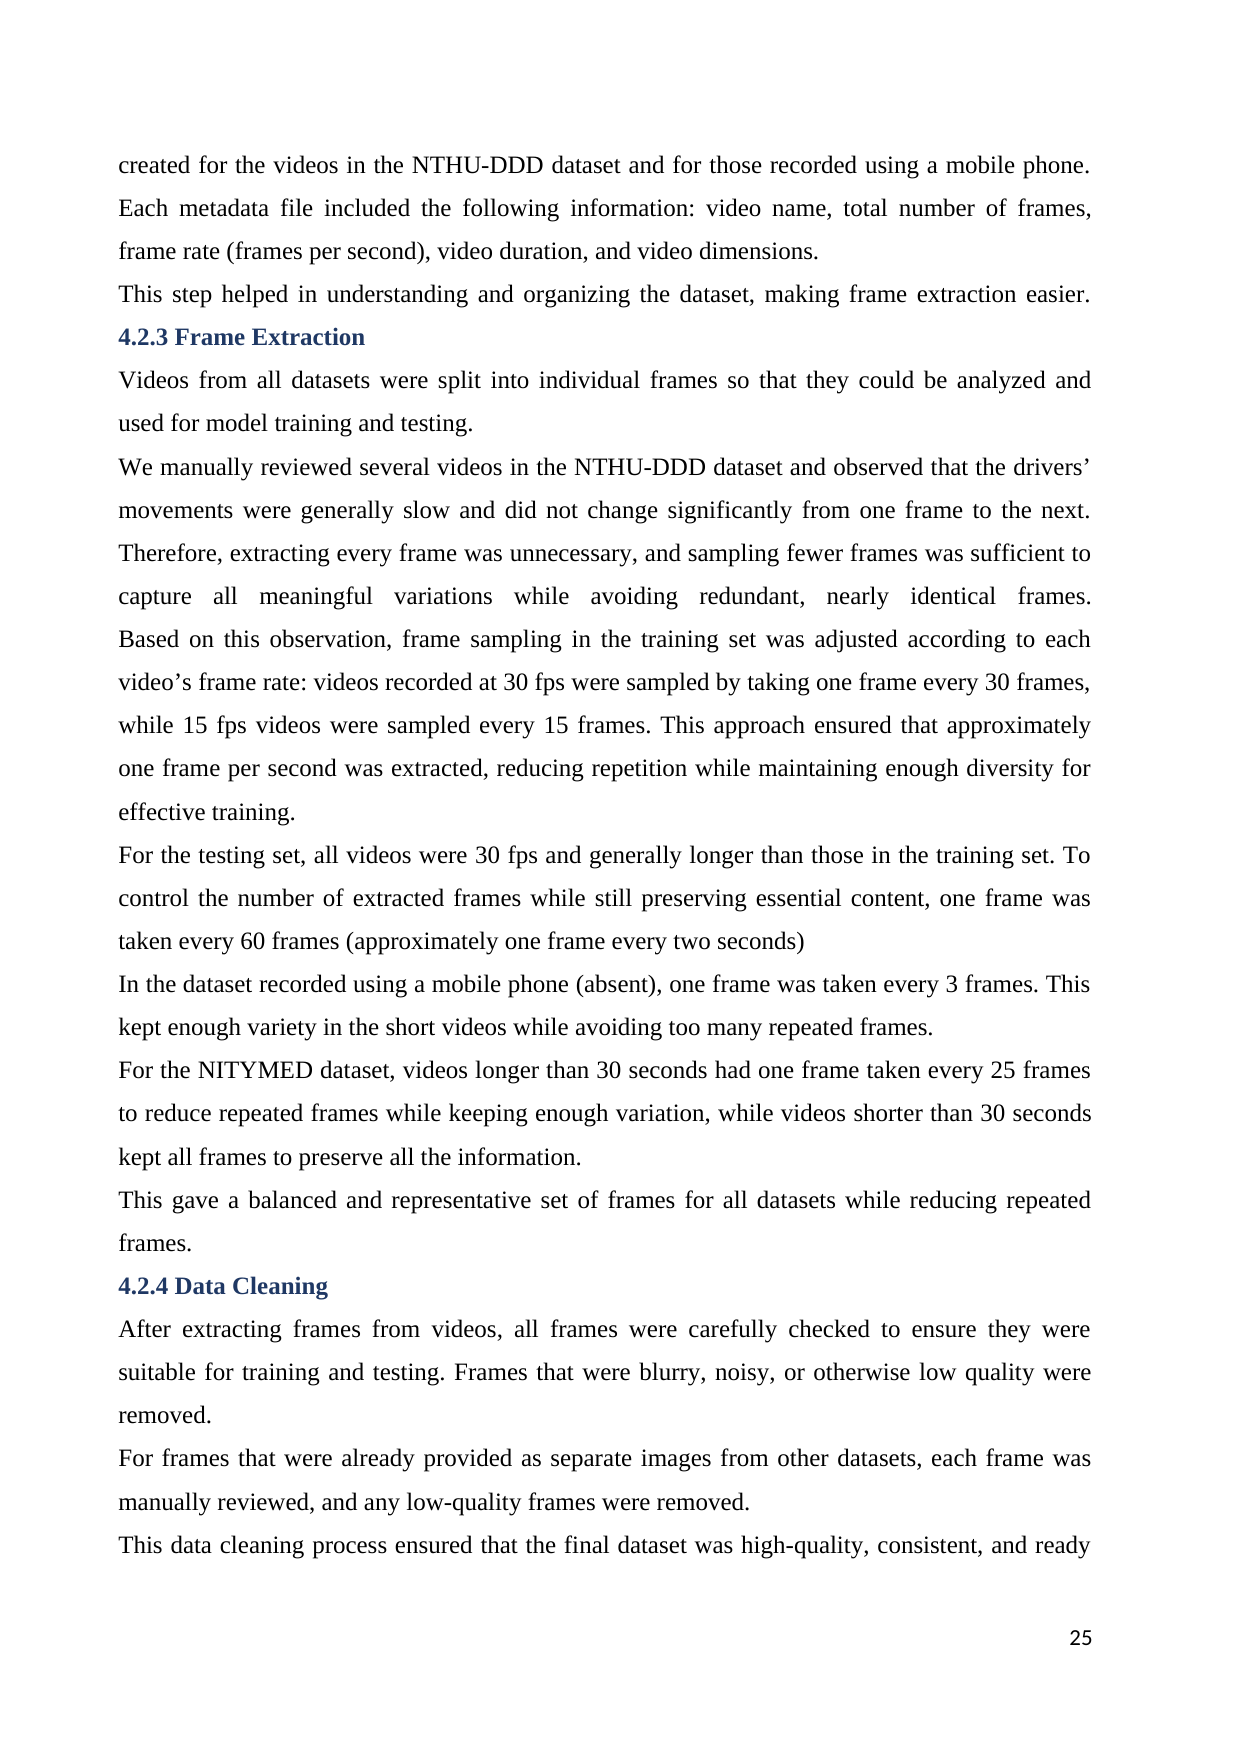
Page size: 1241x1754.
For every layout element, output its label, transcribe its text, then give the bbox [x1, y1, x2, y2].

text For the NITYMED dataset, videos longer than 30 seconds had one frame taken every 25 frames to reduce repeated frames while keeping enough variation, while videos shorter than 30 seconds kept all frames to preserve all the information. [118, 1055, 1092, 1170]
text We manually reviewed several videos in the NTHU-DDD dataset and observed that the drivers’ movements were generally slow and did not change significantly from one frame to the next. Therefore, extracting every frame was unnecessary, and sampling fewer frames was sufficient to capture all meaningful variations while avoiding redundant, nearly identical frames. Based on this observation, frame sampling in the training set was adjusted according to each video’s frame rate: videos recorded at 30 fps were sampled by taking one frame every 30 frames, while 15 fps videos were sampled every 15 frames. This approach ensured that approximately one frame per second was extracted, reducing repetition while maintaining enough diversity for effective training. [118, 452, 1092, 825]
text For the testing set, all videos were 30 fps and generally longer than those in the training set. To control the number of extracted frames while still preserving essential content, one frame was taken every 60 frames (approximately one frame every two seconds) [118, 840, 1092, 955]
text This gave a balanced and representative set of frames for all datasets while reducing repeated frames. 4.2.4 Data Cleaning [118, 1185, 1092, 1300]
text After extracting frames from videos, all frames were carefully checked to ensure they were suitable for training and testing. Frames that were blurry, noisy, or otherwise low quality were removed. [118, 1314, 1092, 1429]
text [118, 150, 1092, 265]
text In the dataset recorded using a mobile phone (absent), one frame was taken every 3 frames. This kept enough variety in the short videos while avoiding too many repeated frames. [118, 969, 1092, 1041]
text For frames that were already provided as separate images from other datasets, each frame was manually reviewed, and any low-quality frames were removed. [118, 1443, 1092, 1515]
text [118, 1530, 1092, 1558]
text This step helped in understanding and organizing the dataset, making frame extraction easier. 4.2.3 Frame Extraction [118, 279, 1092, 351]
text Videos from all datasets were split into individual frames so that they could be analyzed and used for model training and testing. [118, 365, 1092, 437]
